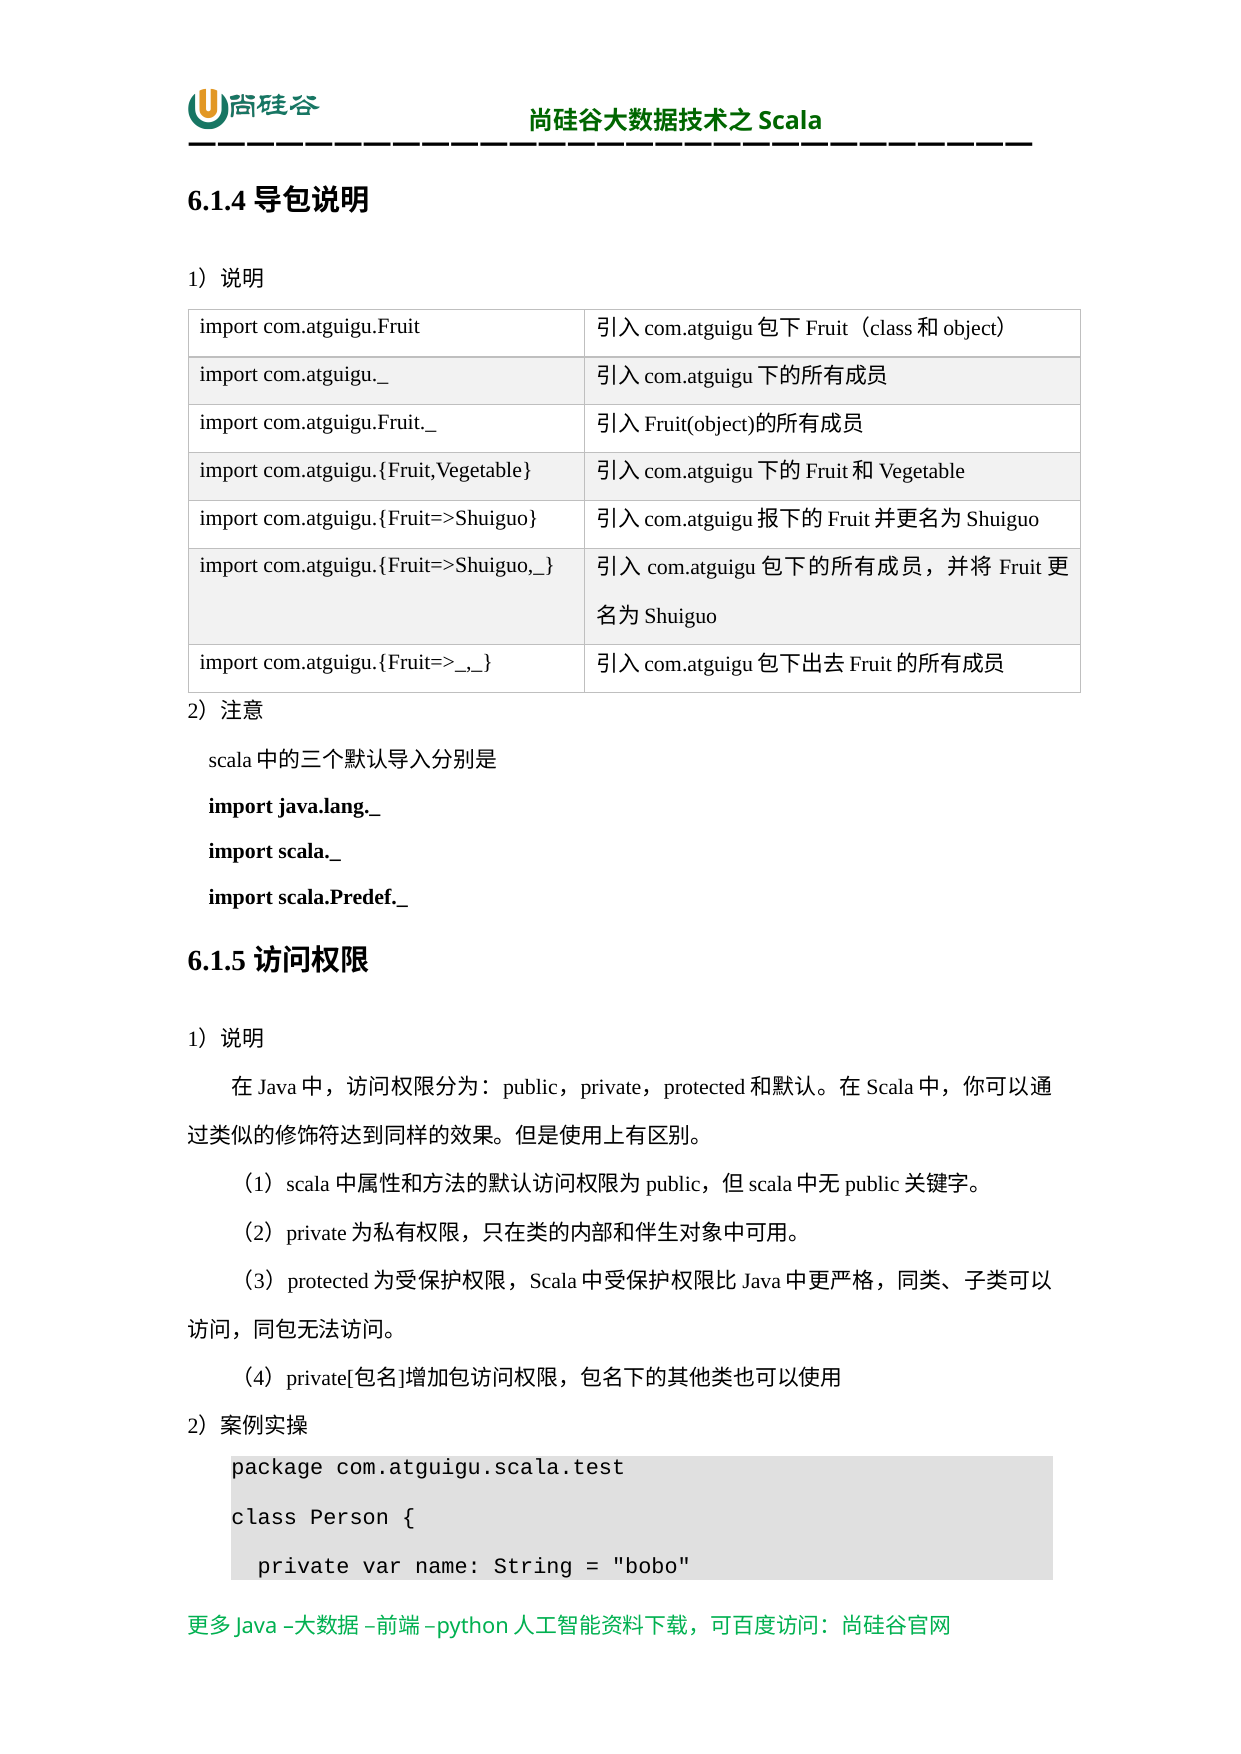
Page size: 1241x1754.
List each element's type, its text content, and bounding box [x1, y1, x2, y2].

subtitle 6.1.5 访问权限 [187, 925, 1053, 990]
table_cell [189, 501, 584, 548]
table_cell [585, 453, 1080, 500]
subtitle 6.1.4 导包说明 [187, 165, 1053, 230]
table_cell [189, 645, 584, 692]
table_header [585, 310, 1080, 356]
text （2）private为私有权限，只在类的内部和伴生对象中可用。 [231, 1214, 1053, 1247]
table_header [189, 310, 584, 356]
text （3）protected为受保护权限，Scala中受保护权限比Java中更严格，同类、子类可以访问，同包无法访问。 [187, 1263, 1053, 1344]
text 2）注意 [187, 693, 1053, 726]
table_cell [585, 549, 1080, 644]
text 在Java中，访问权限分为：public，private，protected和默认。在Scala中，你可以通过类似的修饰符达到同样的效果。但是使用上有区别。 [187, 1069, 1053, 1150]
text （4）private[包名]增加包访问权限，包名下的其他类也可以使用 [231, 1360, 1053, 1392]
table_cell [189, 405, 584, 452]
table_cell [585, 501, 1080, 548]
text 2）案例实操 [187, 1408, 1053, 1441]
text （1）scala 中属性和方法的默认访问权限为public，但scala中无public关键字。 [231, 1166, 1053, 1198]
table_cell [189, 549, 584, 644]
text import java.lang._ [187, 790, 1053, 822]
text package com.atguigu.scala.test [231, 1456, 1053, 1481]
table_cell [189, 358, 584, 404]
text scala中的三个默认导入分别是 [187, 741, 1053, 774]
text import scala.Predef._ [187, 880, 1053, 912]
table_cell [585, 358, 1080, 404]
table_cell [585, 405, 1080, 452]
text 1）说明 [187, 260, 1053, 293]
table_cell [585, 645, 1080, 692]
text private var name: String = "bobo" [231, 1556, 1053, 1580]
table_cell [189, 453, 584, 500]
picture [187, 88, 321, 130]
text import scala._ [187, 835, 1053, 867]
text class Person { [231, 1506, 1053, 1531]
text 1）说明 [187, 1021, 1053, 1053]
